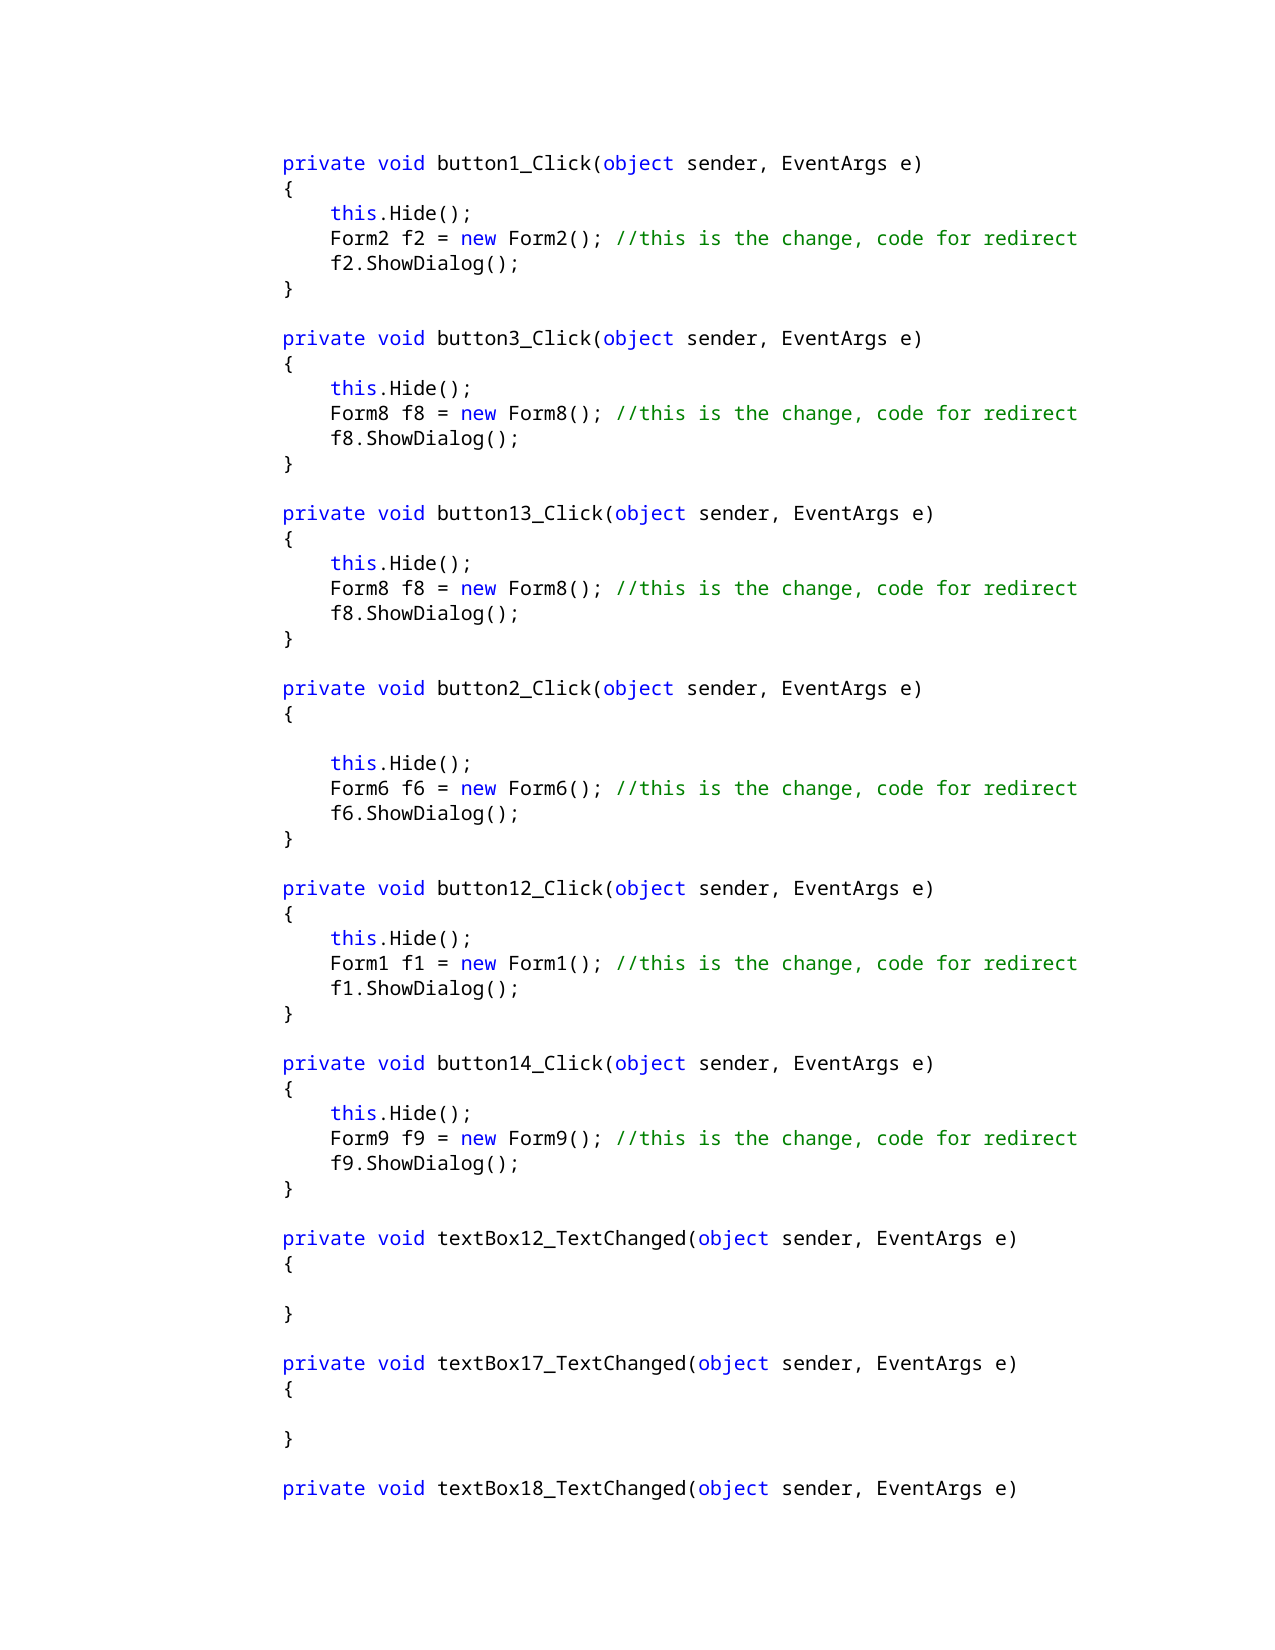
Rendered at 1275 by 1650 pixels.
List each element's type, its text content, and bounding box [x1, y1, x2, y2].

text } [187, 1000, 1125, 1025]
text { [187, 1375, 1125, 1400]
text } [187, 275, 1125, 300]
text { [187, 1250, 1125, 1275]
text private void textBox18_TextChanged(object sender, EventArgs e) [187, 1475, 1125, 1500]
text { [187, 900, 1125, 925]
text private void textBox17_TextChanged(object sender, EventArgs e) [187, 1350, 1125, 1375]
text f8.ShowDialog(); [187, 600, 1125, 625]
text } [187, 450, 1125, 475]
text Form9 f9 = new Form9(); //this is the change, code for redirect [187, 1125, 1125, 1150]
text private void button14_Click(object sender, EventArgs e) [187, 1050, 1125, 1075]
text this.Hide(); [187, 375, 1125, 400]
text private void textBox12_TextChanged(object sender, EventArgs e) [187, 1225, 1125, 1250]
text { [187, 1075, 1125, 1100]
text } [187, 825, 1125, 850]
text } [187, 1300, 1125, 1325]
text private void button1_Click(object sender, EventArgs e) [187, 150, 1125, 175]
text Form1 f1 = new Form1(); //this is the change, code for redirect [187, 950, 1125, 975]
text f9.ShowDialog(); [187, 1150, 1125, 1175]
text f1.ShowDialog(); [187, 975, 1125, 1000]
text private void button12_Click(object sender, EventArgs e) [187, 875, 1125, 900]
text this.Hide(); [187, 750, 1125, 775]
text { [187, 525, 1125, 550]
text Form8 f8 = new Form8(); //this is the change, code for redirect [187, 400, 1125, 425]
text f6.ShowDialog(); [187, 800, 1125, 825]
text } [187, 1175, 1125, 1200]
text this.Hide(); [187, 925, 1125, 950]
text private void button13_Click(object sender, EventArgs e) [187, 500, 1125, 525]
text private void button3_Click(object sender, EventArgs e) [187, 325, 1125, 350]
text { [187, 175, 1125, 200]
text this.Hide(); [187, 200, 1125, 225]
text { [187, 350, 1125, 375]
text f8.ShowDialog(); [187, 425, 1125, 450]
text f2.ShowDialog(); [187, 250, 1125, 275]
text Form2 f2 = new Form2(); //this is the change, code for redirect [187, 225, 1125, 250]
text this.Hide(); [187, 550, 1125, 575]
text } [187, 1425, 1125, 1450]
text } [187, 625, 1125, 650]
text { [187, 700, 1125, 725]
text Form8 f8 = new Form8(); //this is the change, code for redirect [187, 575, 1125, 600]
text private void button2_Click(object sender, EventArgs e) [187, 675, 1125, 700]
text this.Hide(); [187, 1100, 1125, 1125]
text Form6 f6 = new Form6(); //this is the change, code for redirect [187, 775, 1125, 800]
